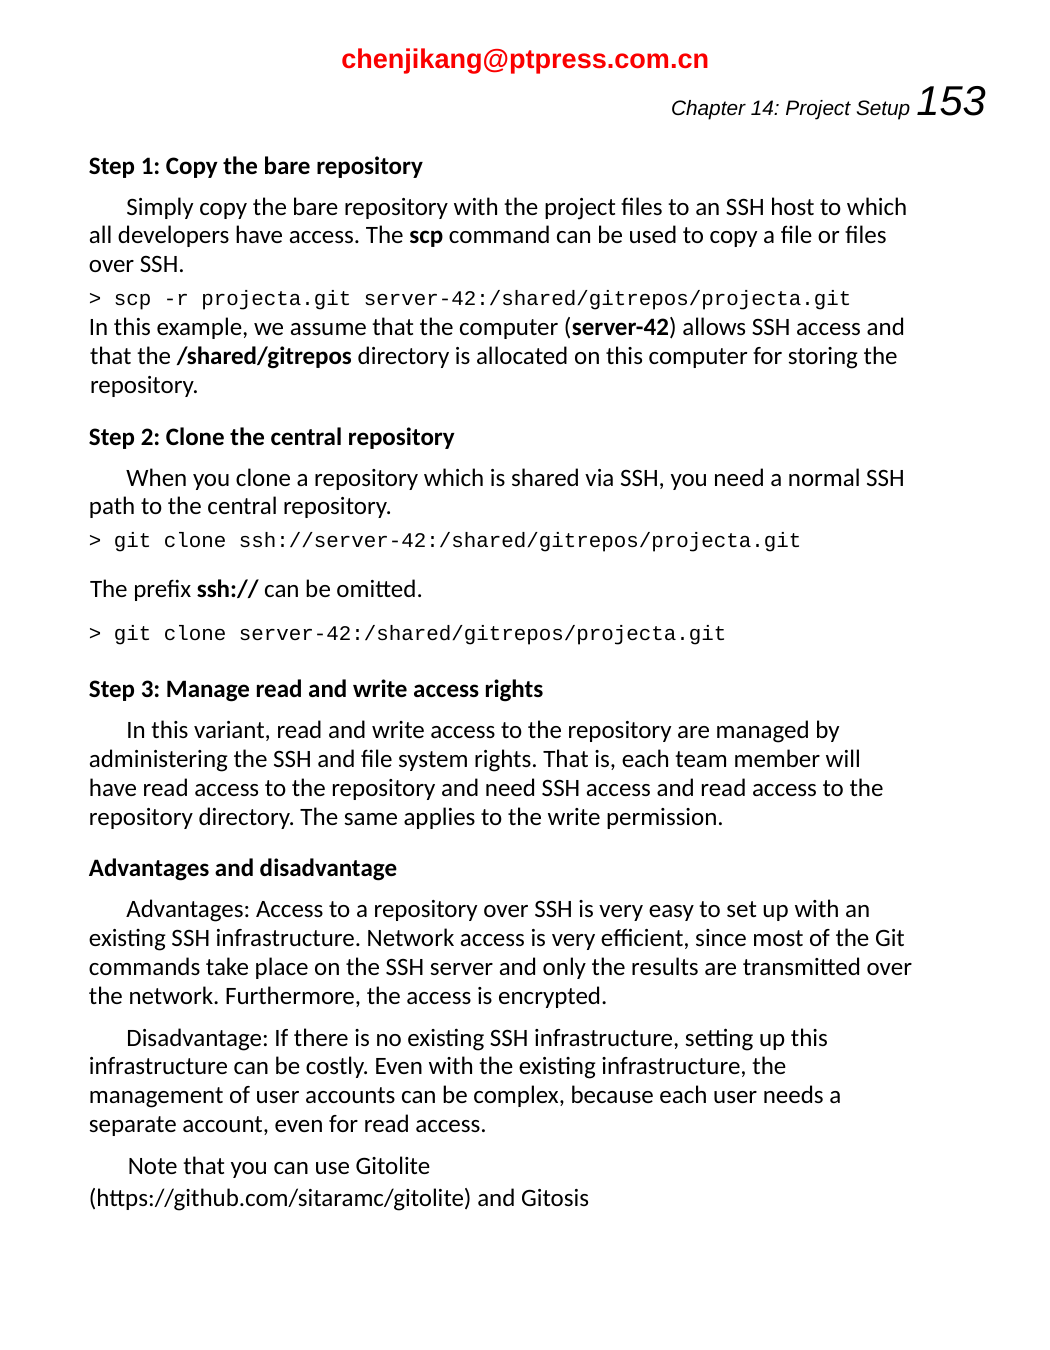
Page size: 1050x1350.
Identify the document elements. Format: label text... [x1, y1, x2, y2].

text When you clone a repository which is shared via SSH, you need a normal SSH path to the central repository. [89, 463, 912, 521]
text Simply copy the bare repository with the project files to an SSH host to which all developers have access. The scp command can be used to copy a file or files over SSH. [89, 192, 912, 279]
text Note that you can use Gitolite [128, 1151, 912, 1180]
subtitle Advantages and disadvantage [89, 852, 871, 883]
subtitle Step 3: Manage read and write access rights [89, 673, 871, 704]
subtitle Step 2: Clone the central repository [89, 421, 871, 451]
text > git clone ssh://server-42:/shared/gitrepos/projecta.git The prefix ssh:// can be omitted. [89, 530, 849, 603]
text > scp -r projecta.git server-42:/shared/gitrepos/projecta.git [89, 288, 904, 312]
text (https://github.com/sitaramc/gitolite) and Gitosis [89, 1183, 912, 1212]
text Disadvantage: If there is no existing SSH infrastructure, setting up this infrastructure can be costly. Even with the existing infrastructure, the management of user accounts can be complex, because each user needs a separate account, even for read access. [89, 1023, 912, 1139]
text In this example, we assume that the computer (server-42) allows SSH access and that the /shared/gitrepos directory is allocated on this computer for storing the repository. [89, 313, 912, 400]
text > git clone server-42:/shared/gitrepos/projecta.git [89, 623, 904, 647]
subtitle Step 1: Copy the bare repository [89, 150, 871, 181]
text Advantages: Access to a repository over SSH is very easy to set up with an existing SSH infrastructure. Network access is very efficient, since most of the Git commands take place on the SSH server and only the results are transmitted over the network. Furthermore, the access is encrypted. [89, 894, 912, 1011]
text In this variant, read and write access to the repository are managed by administering the SSH and file system rights. That is, each team member will have read access to the repository and need SSH access and read access to the repository directory. The same applies to the write permission. [89, 715, 912, 831]
